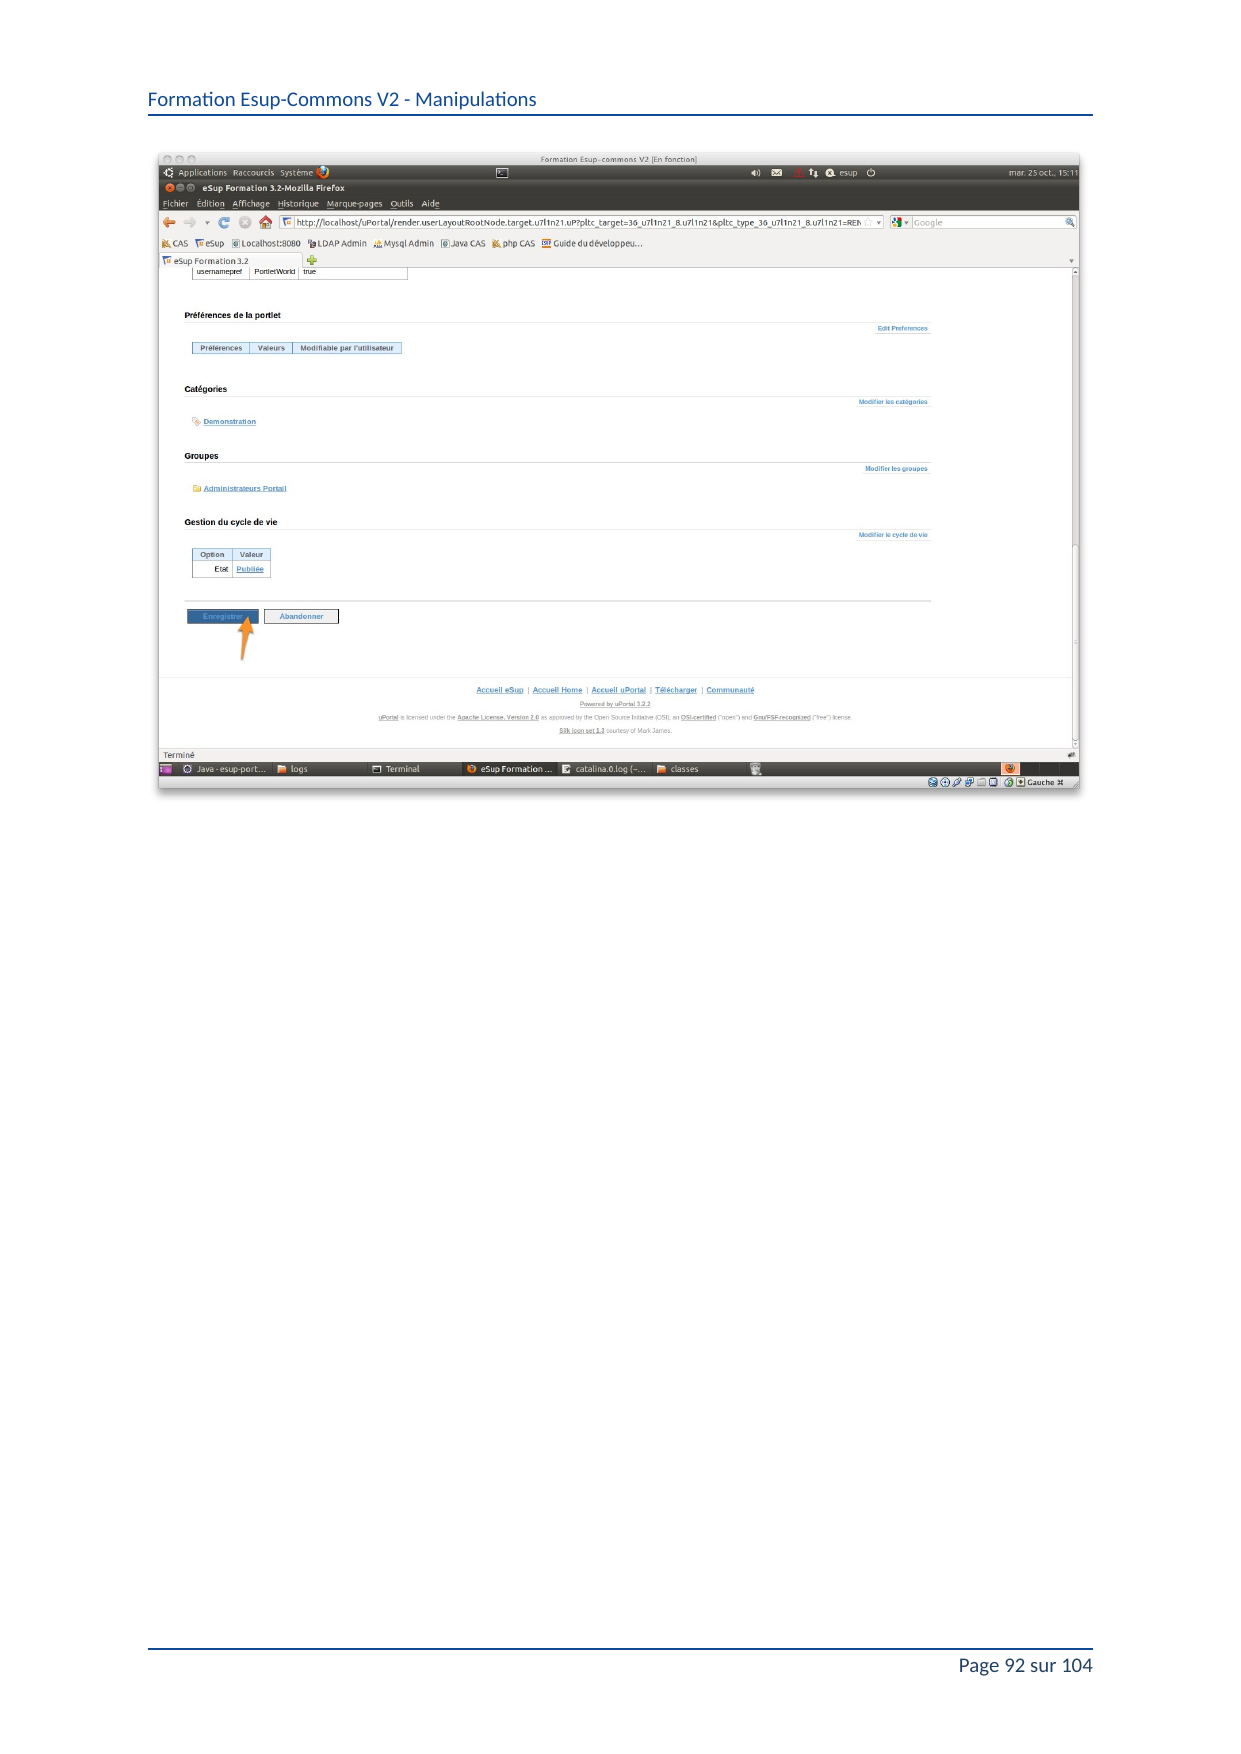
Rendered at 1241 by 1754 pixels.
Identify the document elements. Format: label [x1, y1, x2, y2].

picture [147, 147, 1091, 805]
